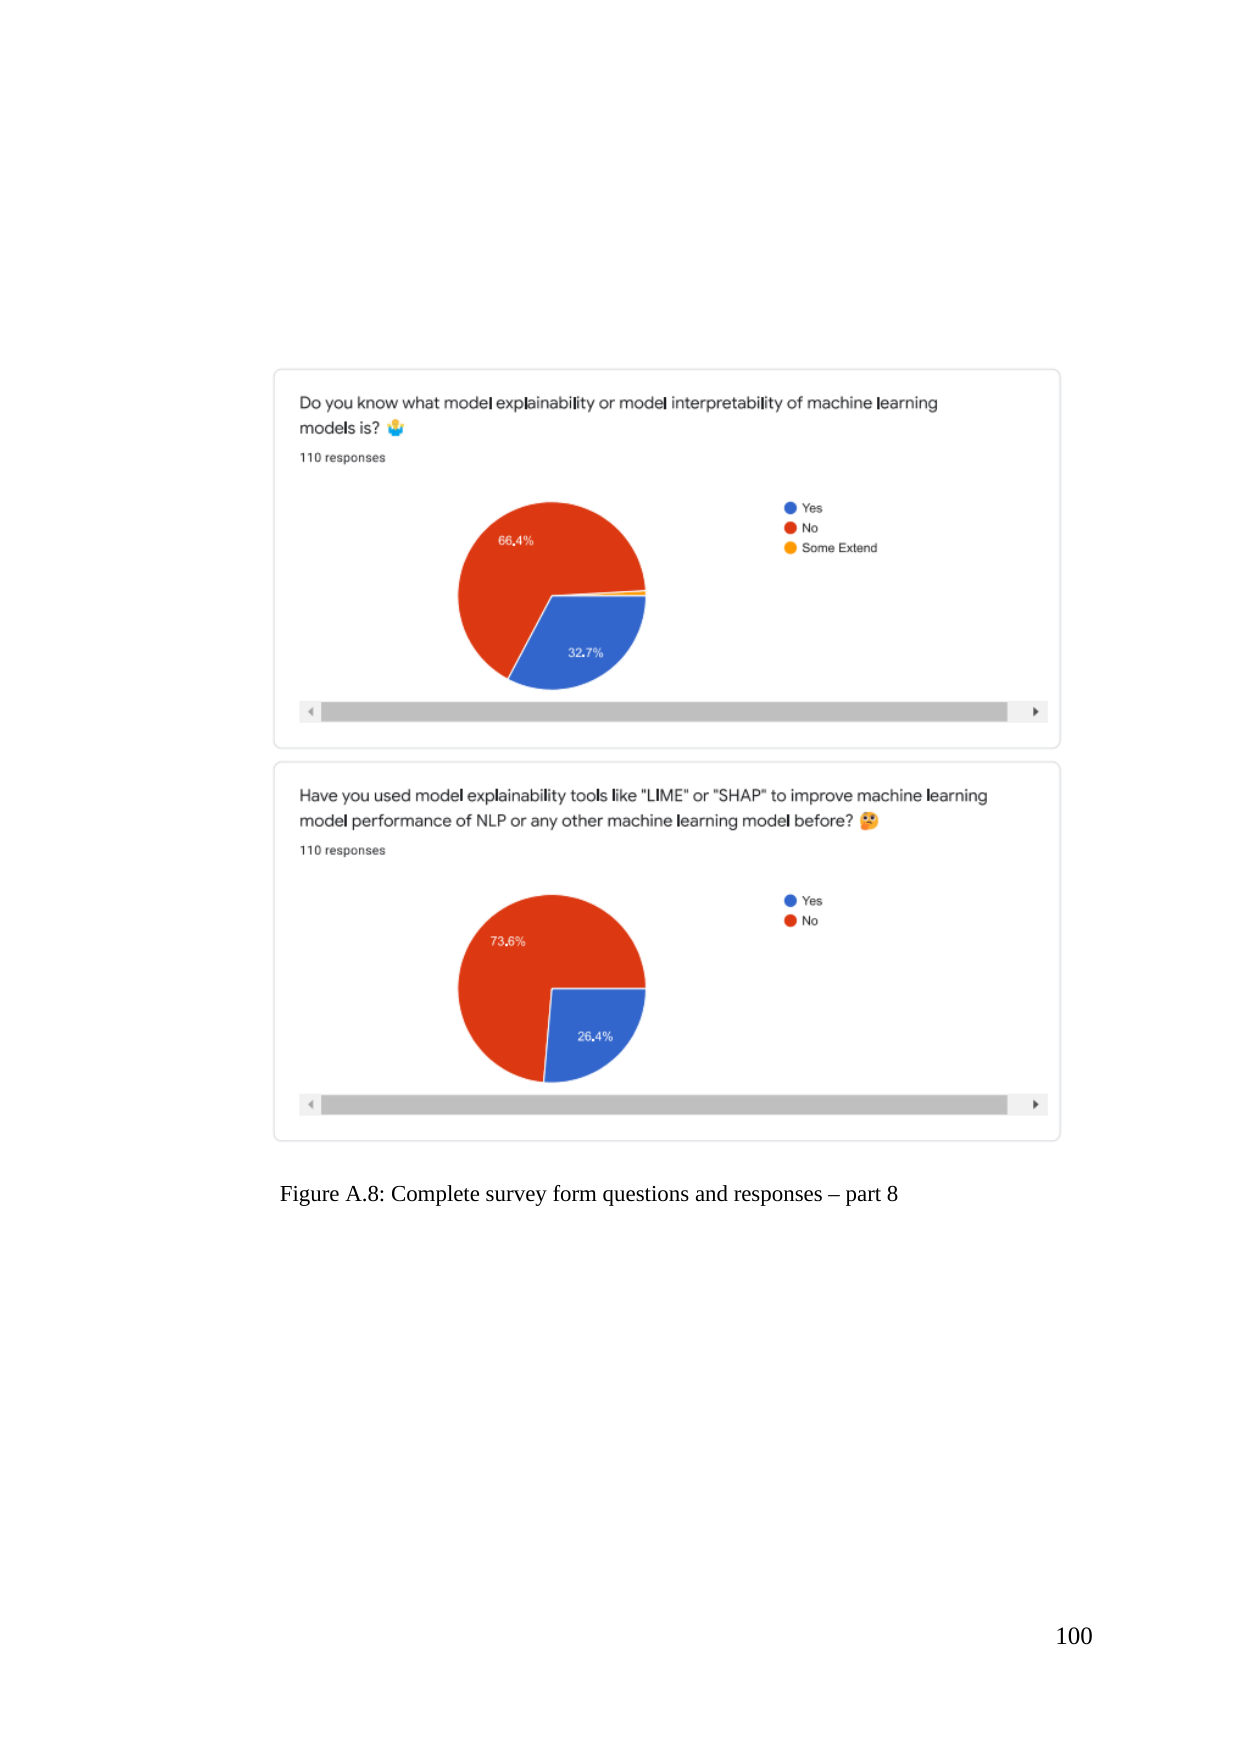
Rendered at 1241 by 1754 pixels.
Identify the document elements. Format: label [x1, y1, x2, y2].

picture [236, 363, 1093, 1172]
